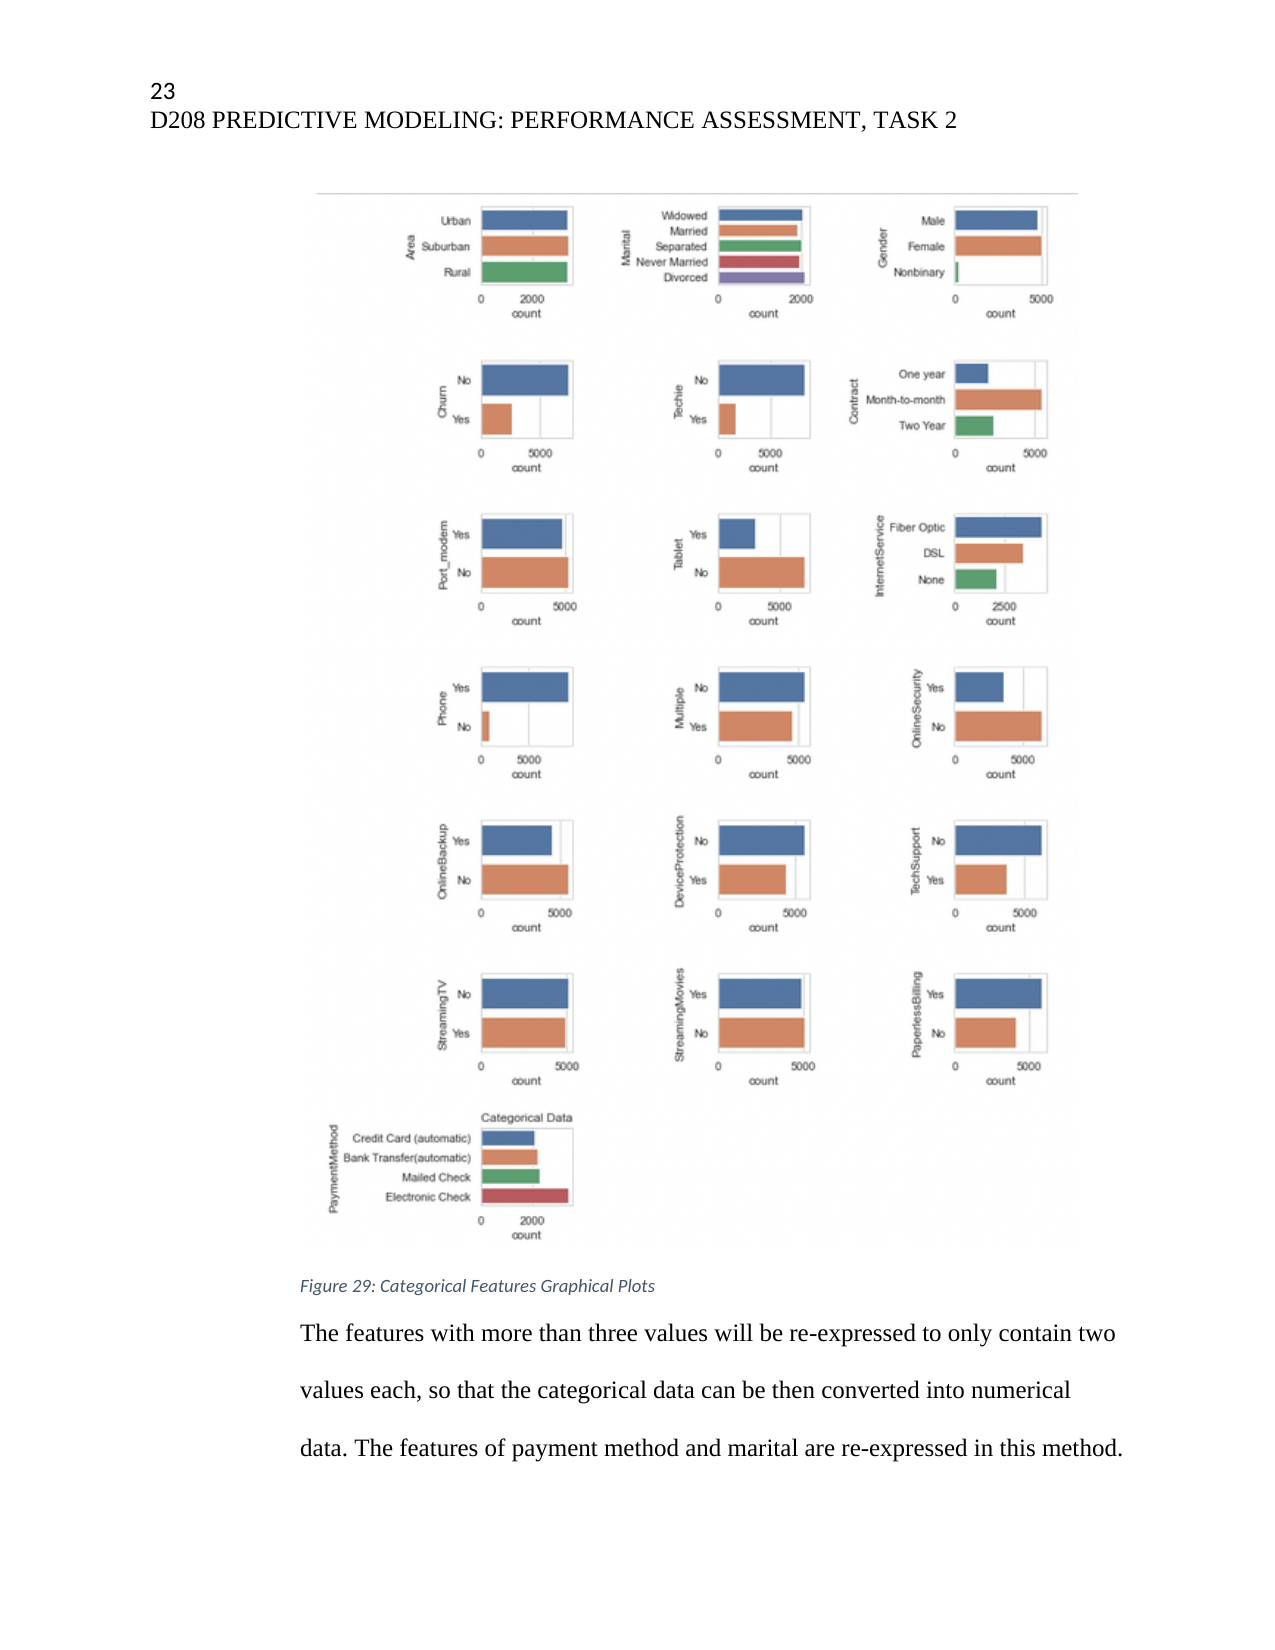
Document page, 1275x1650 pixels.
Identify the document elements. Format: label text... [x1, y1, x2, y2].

picture [306, 193, 1079, 1246]
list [300, 1318, 1125, 1462]
